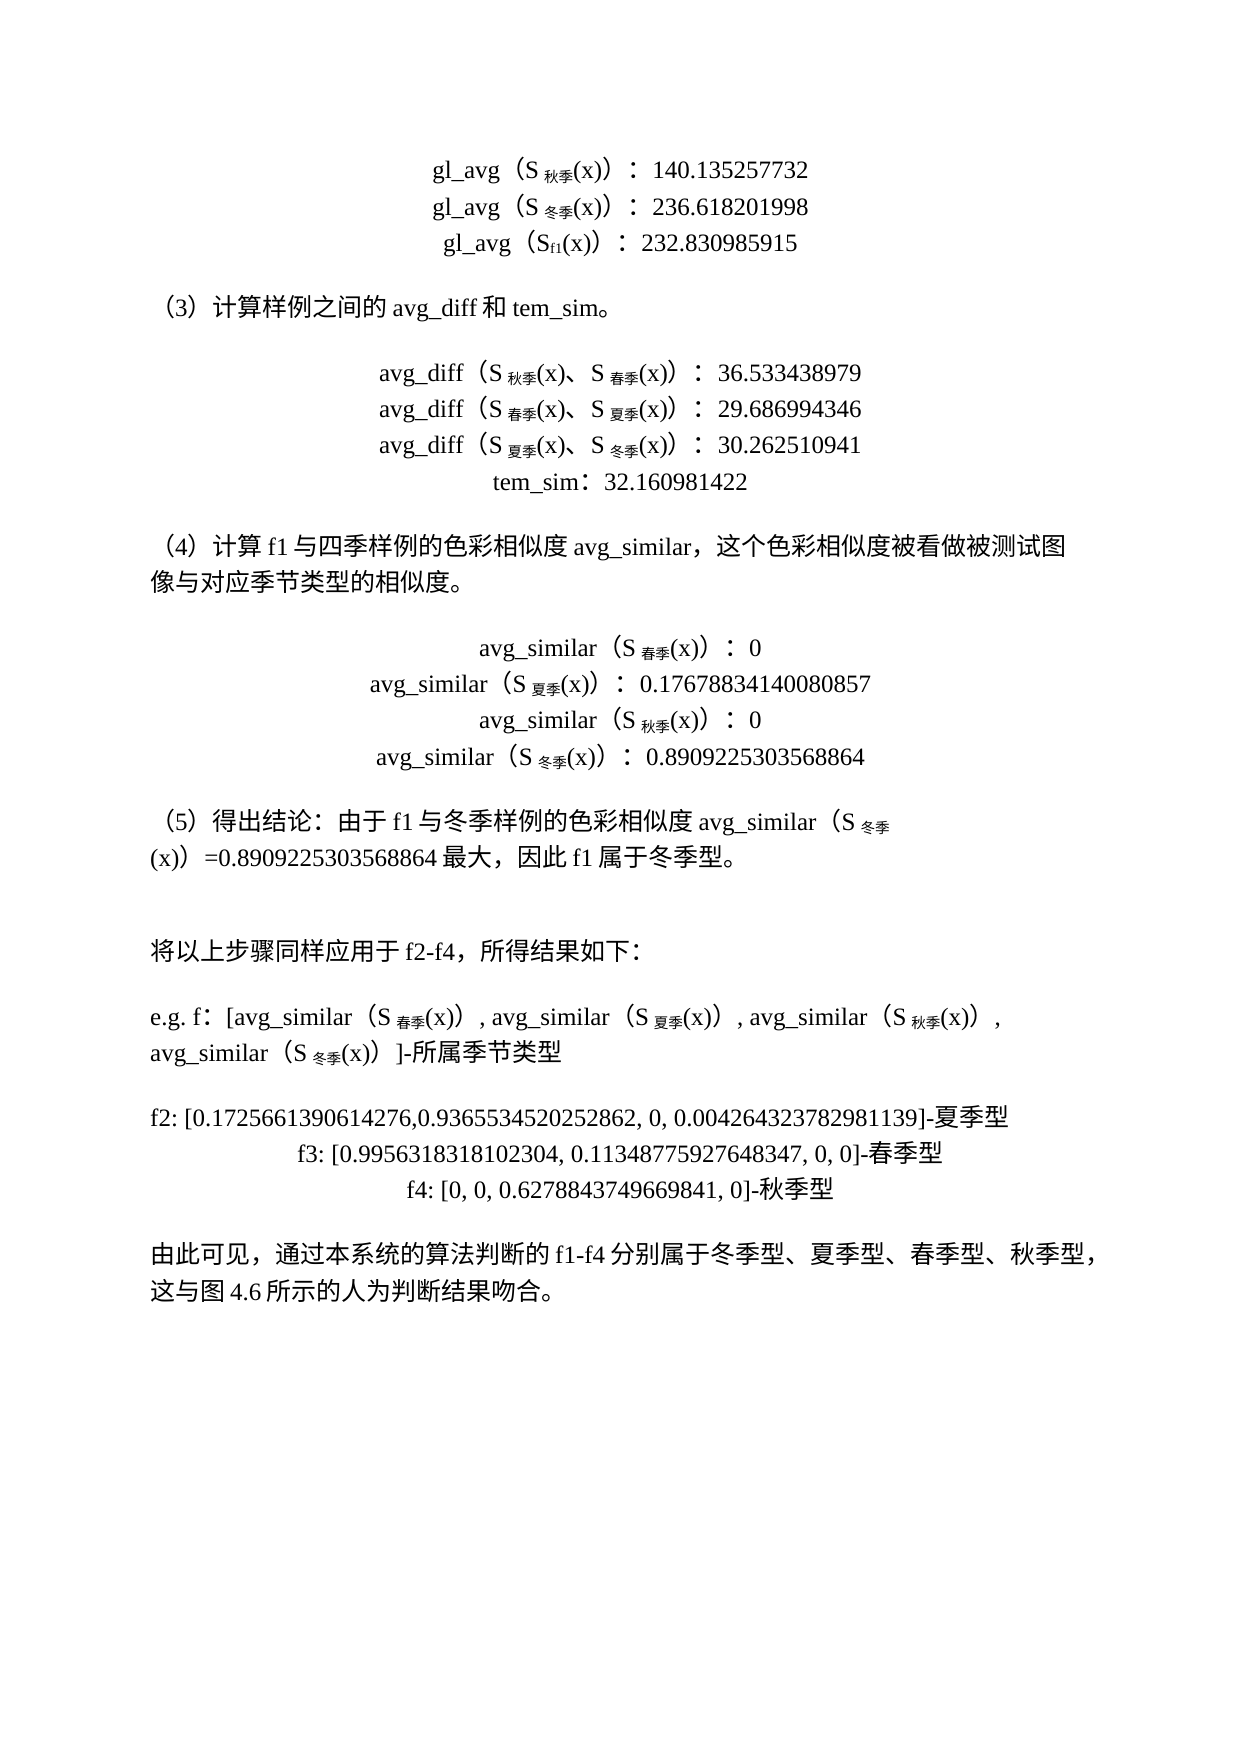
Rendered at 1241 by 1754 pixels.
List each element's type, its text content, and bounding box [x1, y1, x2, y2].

text 由此可见，通过本系统的算法判断的f1-f4分别属于冬季型、夏季型、春季型、秋季型，这与图4.6所示的人为判断结果吻合。 [150, 1235, 1090, 1307]
text avg_similar（S夏季(x)）：0.17678834140080857 [150, 664, 1090, 700]
text avg_diff（S秋季(x)、S春季(x)）：36.533438979 [150, 352, 1090, 389]
text avg_similar（S秋季(x)）：0 [150, 700, 1090, 736]
text （5）得出结论：由于f1与冬季样例的色彩相似度avg_similar（S冬季(x)）=0.8909225303568864最大，因此f1属于冬季型。 [150, 801, 1090, 874]
text （3）计算样例之间的avg_diff和tem_sim。 [150, 287, 1090, 324]
text （4）计算f1与四季样例的色彩相似度avg_similar，这个色彩相似度被看做被测试图像与对应季节类型的相似度。 [150, 526, 1090, 599]
text tem_sim：32.160981422 [150, 461, 1090, 497]
text gl_avg（Sf1(x)）：232.830985915 [150, 222, 1090, 259]
text f4: [0, 0, 0.6278843749669841, 0]-秋季型 [150, 1170, 1090, 1206]
text avg_diff（S夏季(x)、S冬季(x)）：30.262510941 [150, 425, 1090, 461]
text gl_avg（S秋季(x)）：140.135257732 [150, 150, 1090, 186]
text avg_diff（S春季(x)、S夏季(x)）：29.686994346 [150, 389, 1090, 425]
text gl_avg（S冬季(x)）：236.618201998 [150, 186, 1090, 222]
text f2: [0.1725661390614276,0.9365534520252862, 0, 0.004264323782981139]-夏季型 [150, 1097, 1090, 1134]
text avg_similar（S冬季(x)）：0.8909225303568864 [150, 736, 1090, 772]
text e.g. f：[avg_similar（S春季(x)）, avg_similar（S夏季(x)）, avg_similar（S秋季(x)）, avg_similar（S冬季(x)）]-所属季节类型 [150, 996, 1090, 1069]
text avg_similar（S春季(x)）：0 [150, 627, 1090, 664]
text 将以上步骤同样应用于f2-f4，所得结果如下： [150, 931, 1090, 967]
text f3: [0.9956318318102304, 0.11348775927648347, 0, 0]-春季型 [150, 1134, 1090, 1170]
